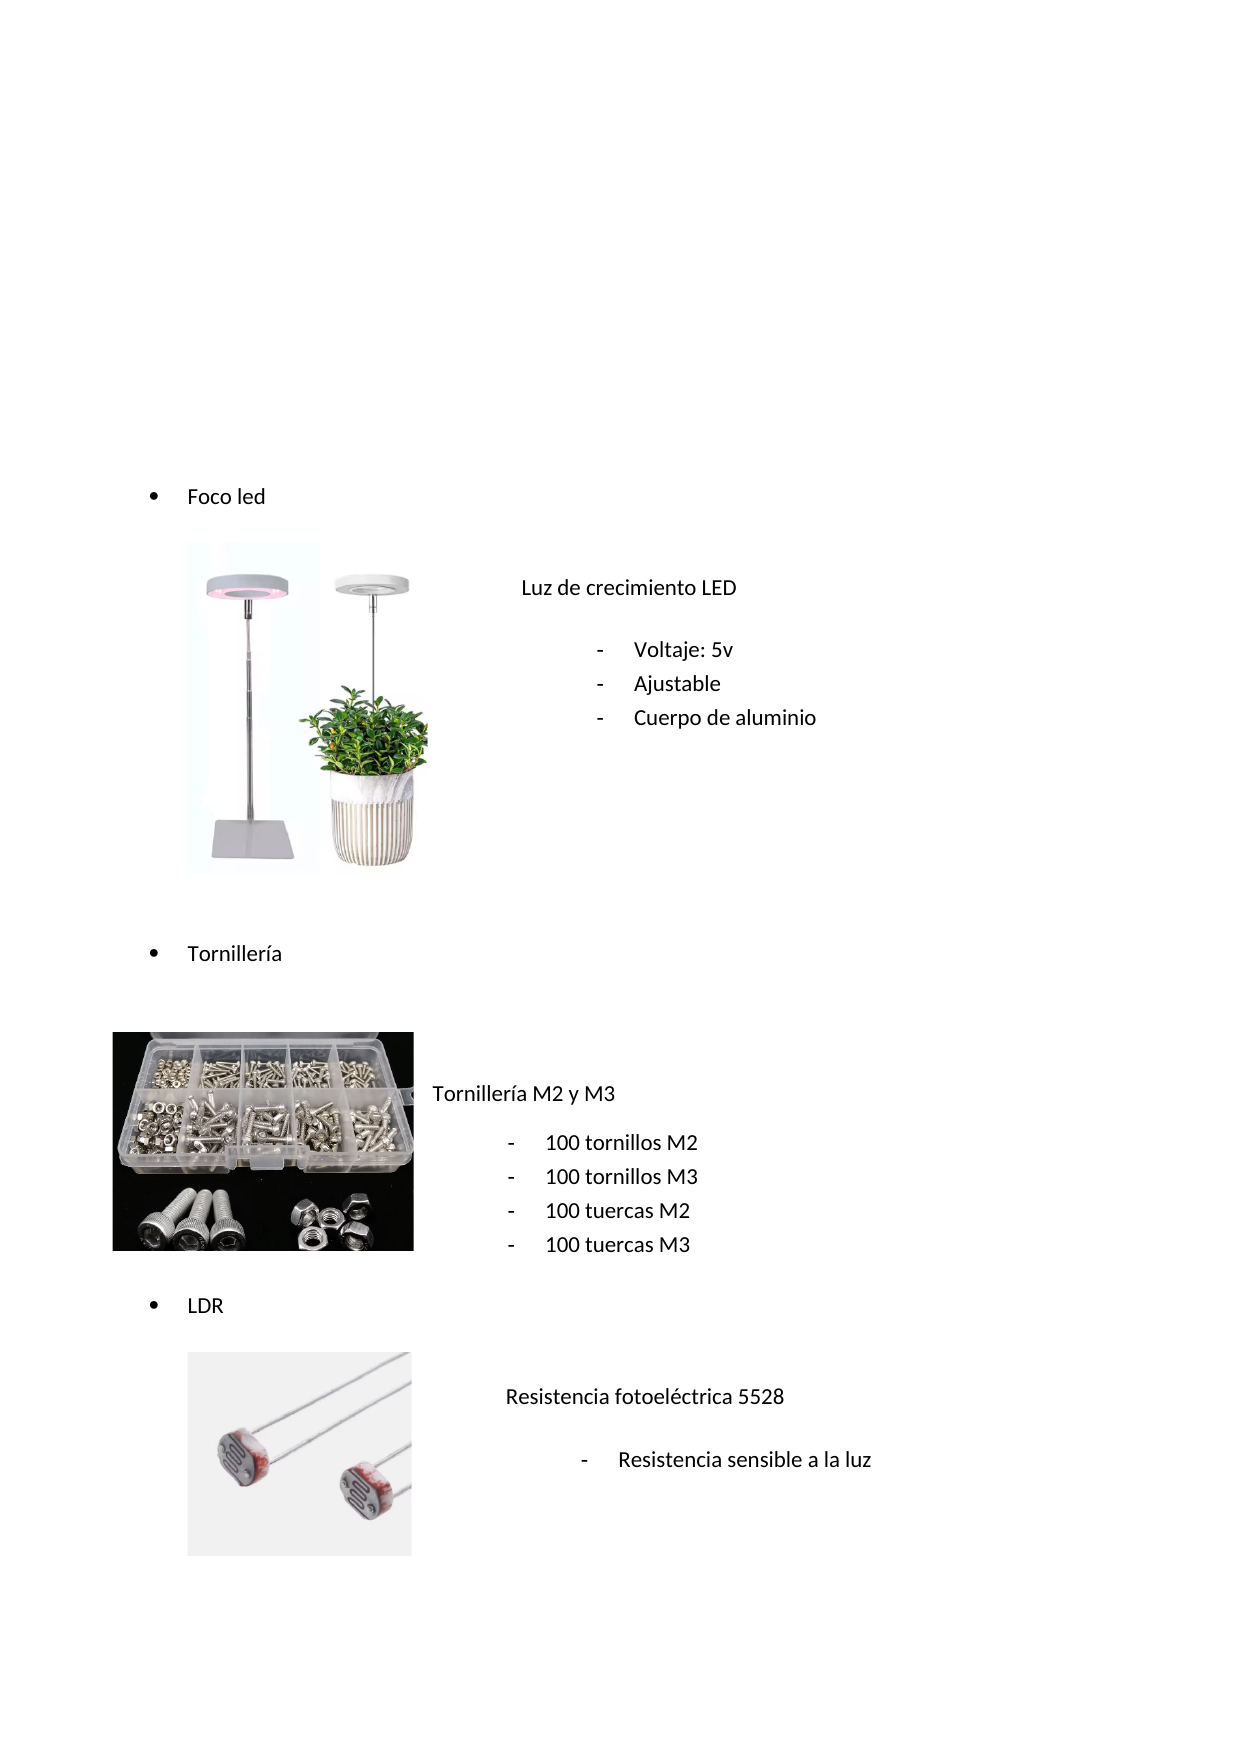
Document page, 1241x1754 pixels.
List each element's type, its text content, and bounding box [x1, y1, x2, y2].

list Cuerpo de aluminio [428, 701, 1128, 732]
picture [187, 542, 428, 881]
picture [187, 1352, 412, 1556]
list Resistencia sensible a la luz [412, 1442, 1128, 1474]
list Ajustable [428, 667, 1128, 698]
text Tornillería M2 y M3 [414, 1079, 1128, 1107]
list Foco led [150, 482, 1128, 510]
list 100 tuercas M2 [414, 1194, 1128, 1225]
list Resistencia fotoeléctrica 5528 [412, 1382, 1128, 1410]
list Voltaje: 5v [428, 633, 1128, 664]
list 100 tornillos M2 [414, 1126, 1128, 1157]
list LDR [150, 1291, 1128, 1319]
list 100 tuercas M3 [187, 1227, 1128, 1259]
list Tornillería [150, 939, 1128, 967]
picture [112, 1032, 414, 1251]
list 100 tornillos M3 [414, 1160, 1128, 1191]
list Luz de crecimiento LED [428, 573, 1128, 601]
